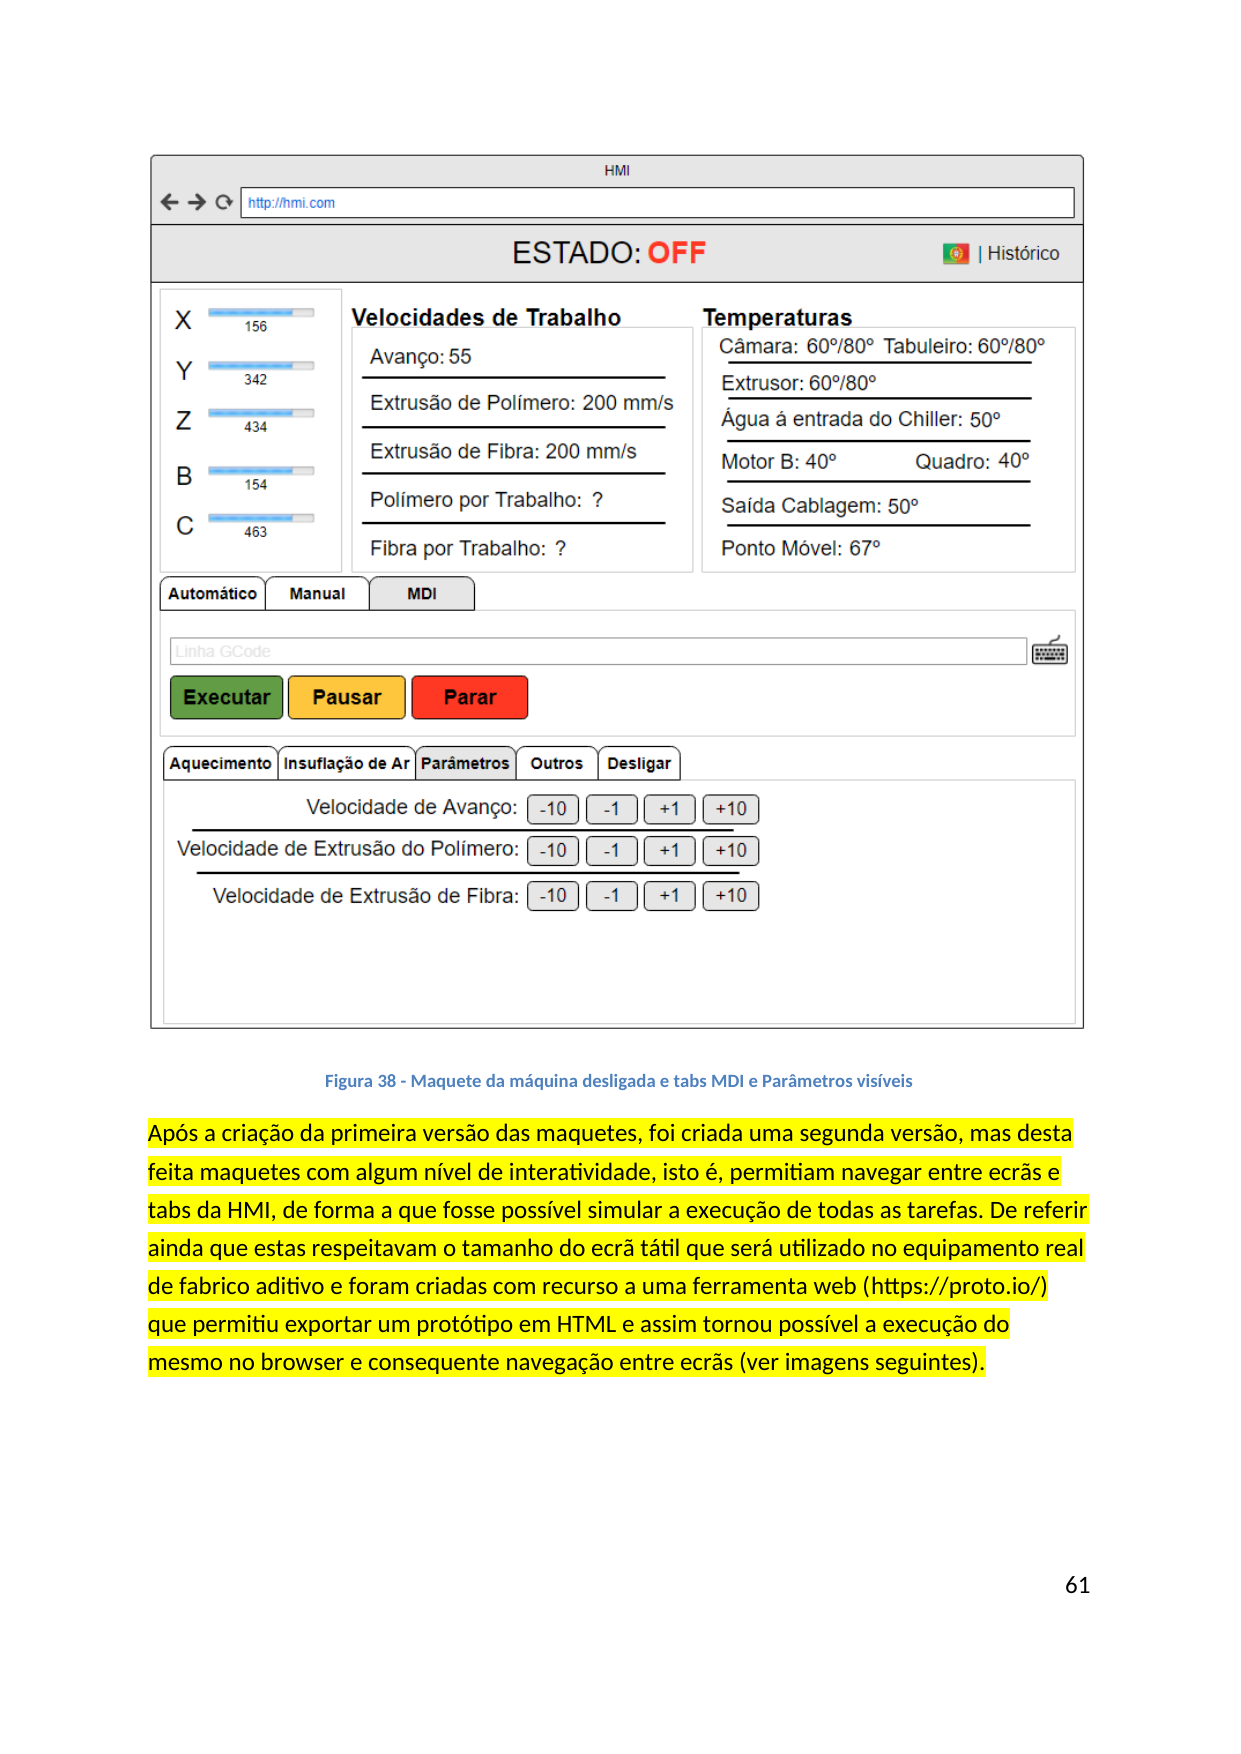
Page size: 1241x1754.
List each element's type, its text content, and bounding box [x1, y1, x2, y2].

picture [147, 150, 1091, 1037]
text Após a criação da primeira versão das maquetes, foi criada uma segunda versão, mas desta feita maquetes com algum nível de interatividade, isto é, permitiam navegar entre ecrãs e tabs da HMI, de forma a que fosse possível simular a execução de todas as tarefas. De referir ainda que estas respeitavam o tamanho do ecrã tátil que será utilizado no equipamento real de fabrico aditivo e foram criadas com recurso a uma ferramenta web (https://proto.io/) que permitiu exportar um protótipo em HTML e assim tornou possível a execução do mesmo no browser e consequente navegação entre ecrãs (ver imagens seguintes). [148, 1118, 1090, 1377]
